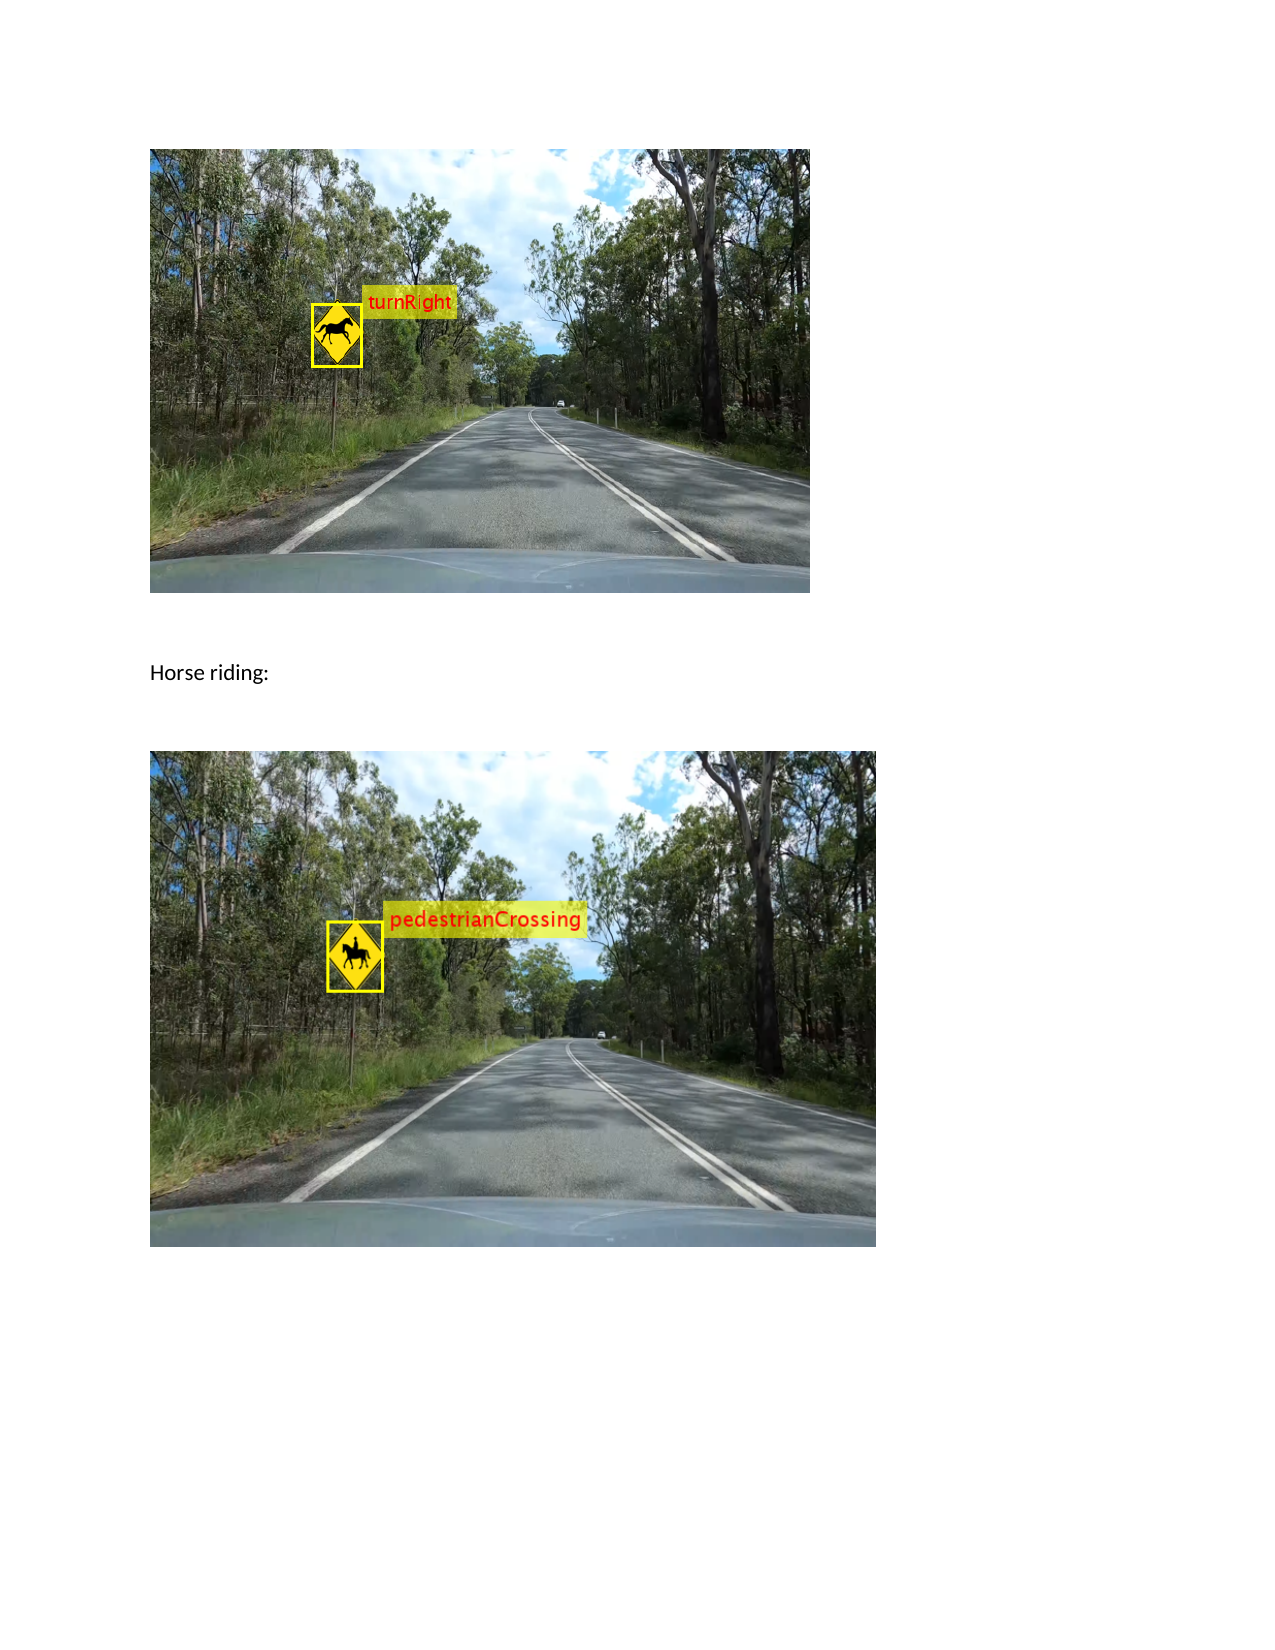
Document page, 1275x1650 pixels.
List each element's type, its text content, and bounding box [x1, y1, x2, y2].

picture [150, 751, 876, 1247]
picture [150, 149, 810, 593]
text Horse riding: [150, 658, 1125, 686]
